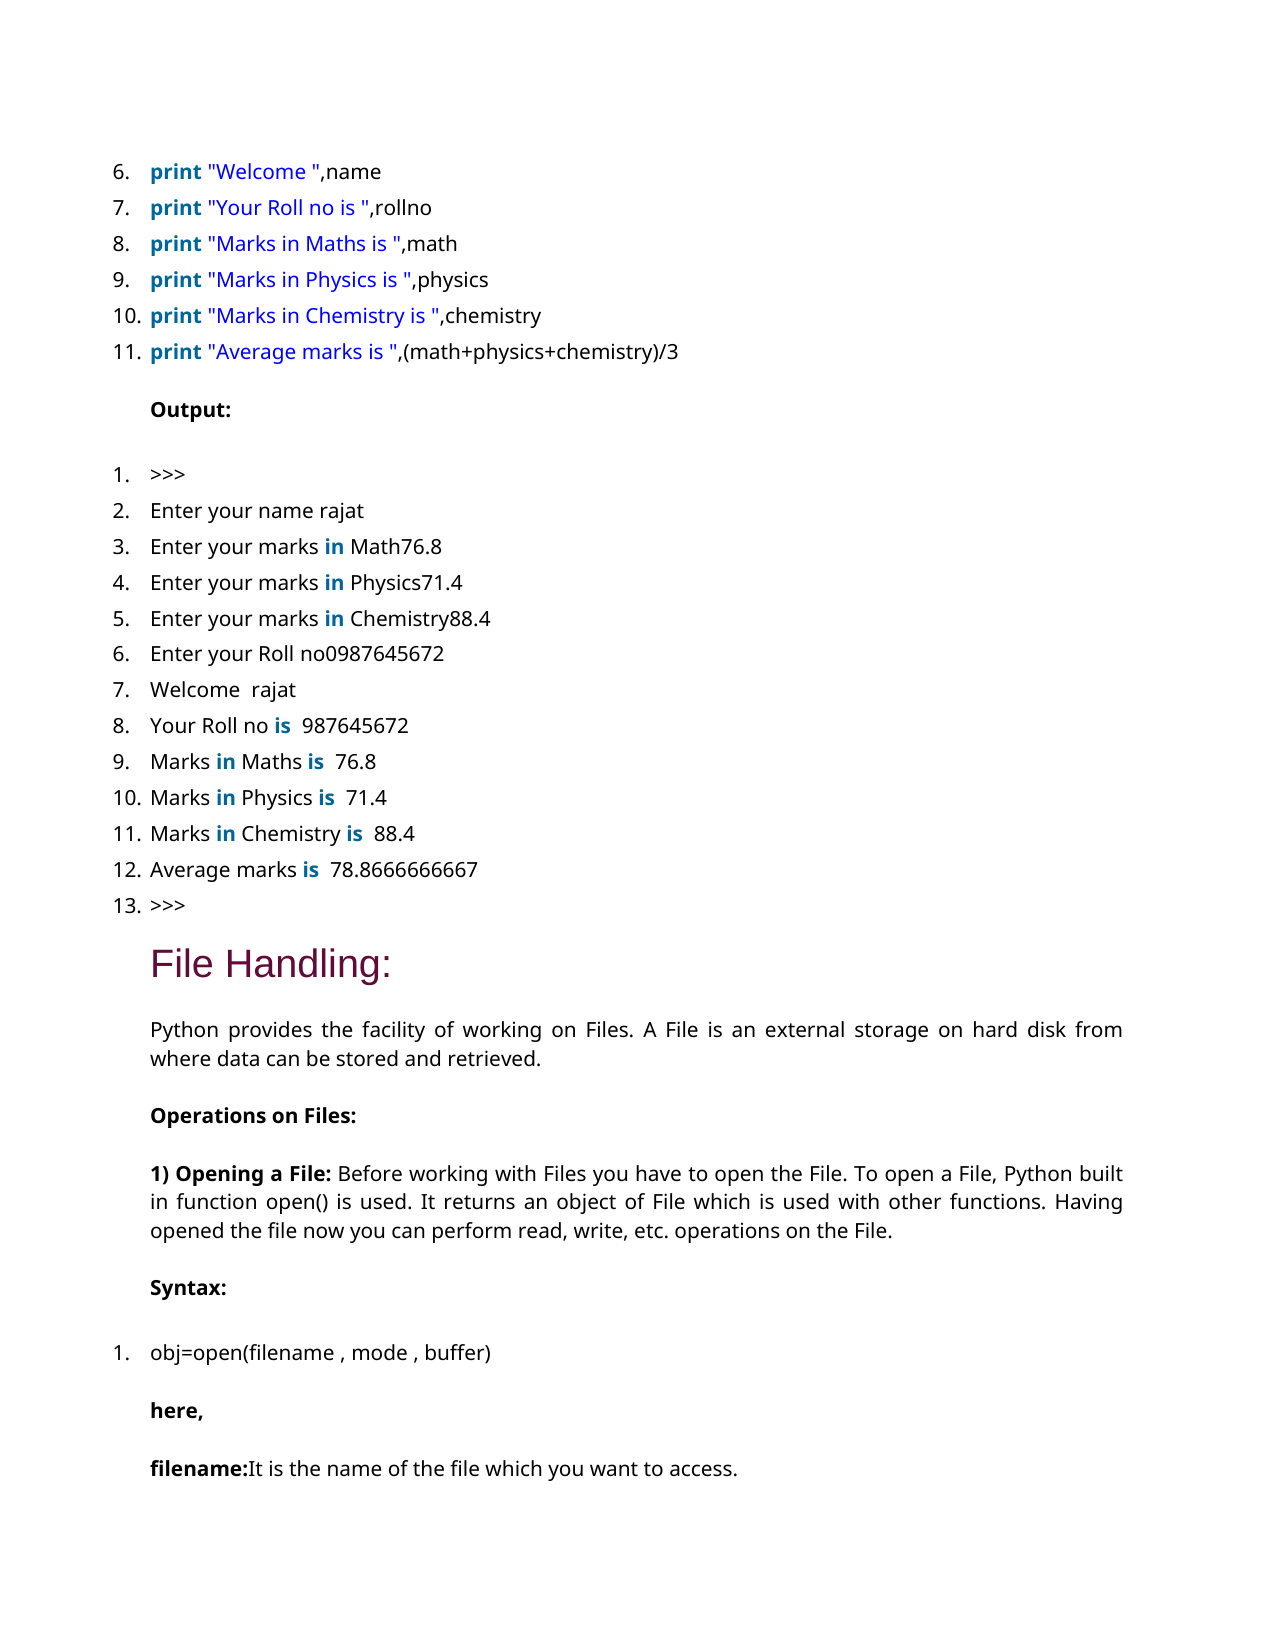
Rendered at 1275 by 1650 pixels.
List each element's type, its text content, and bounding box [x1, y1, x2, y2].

text Syntax: [150, 1273, 1125, 1302]
list print "Marks in Maths is ",math [112, 222, 1125, 258]
list Enter your name rajat [112, 488, 1125, 524]
list print "Your Roll no is ",rollno [112, 186, 1125, 222]
list Marks in Chemistry is 88.4 [112, 812, 1125, 848]
list >>> [112, 452, 1125, 488]
list Enter your marks in Physics71.4 [112, 560, 1125, 596]
list print "Marks in Physics is ",physics [112, 258, 1125, 294]
list Marks in Physics is 71.4 [112, 776, 1125, 812]
list Welcome rajat [112, 668, 1125, 704]
list Average marks is 78.8666666667 [112, 848, 1125, 884]
list Your Roll no is 987645672 [112, 704, 1125, 740]
subtitle File Handling: [150, 940, 1125, 986]
text Output: [150, 395, 1125, 423]
list Enter your marks in Chemistry88.4 [112, 596, 1125, 632]
text 1) Opening a File: Before working with Files you have to open the File. To open a File, Python built in function open() is used. It returns an object of File which is used with other functions. Having opened the file now you can perform read, write, etc. operations on the File. [150, 1159, 1125, 1244]
list print "Average marks is ",(math+physics+chemistry)/3 [112, 330, 1125, 366]
text filename:It is the name of the file which you want to access. [150, 1454, 1125, 1482]
text here, [150, 1396, 1125, 1424]
list Enter your marks in Math76.8 [112, 524, 1125, 560]
list Marks in Maths is 76.8 [112, 740, 1125, 776]
text Operations on Files: [150, 1101, 1125, 1130]
list print "Marks in Chemistry is ",chemistry [112, 294, 1125, 330]
list Enter your Roll no0987645672 [112, 632, 1125, 668]
list obj=open(filename , mode , buffer) [112, 1331, 1125, 1367]
list print "Welcome ",name [112, 150, 1125, 186]
list >>> [112, 884, 1125, 919]
text Python provides the facility of working on Files. A File is an external storage on hard disk from where data can be stored and retrieved. [150, 1015, 1125, 1072]
